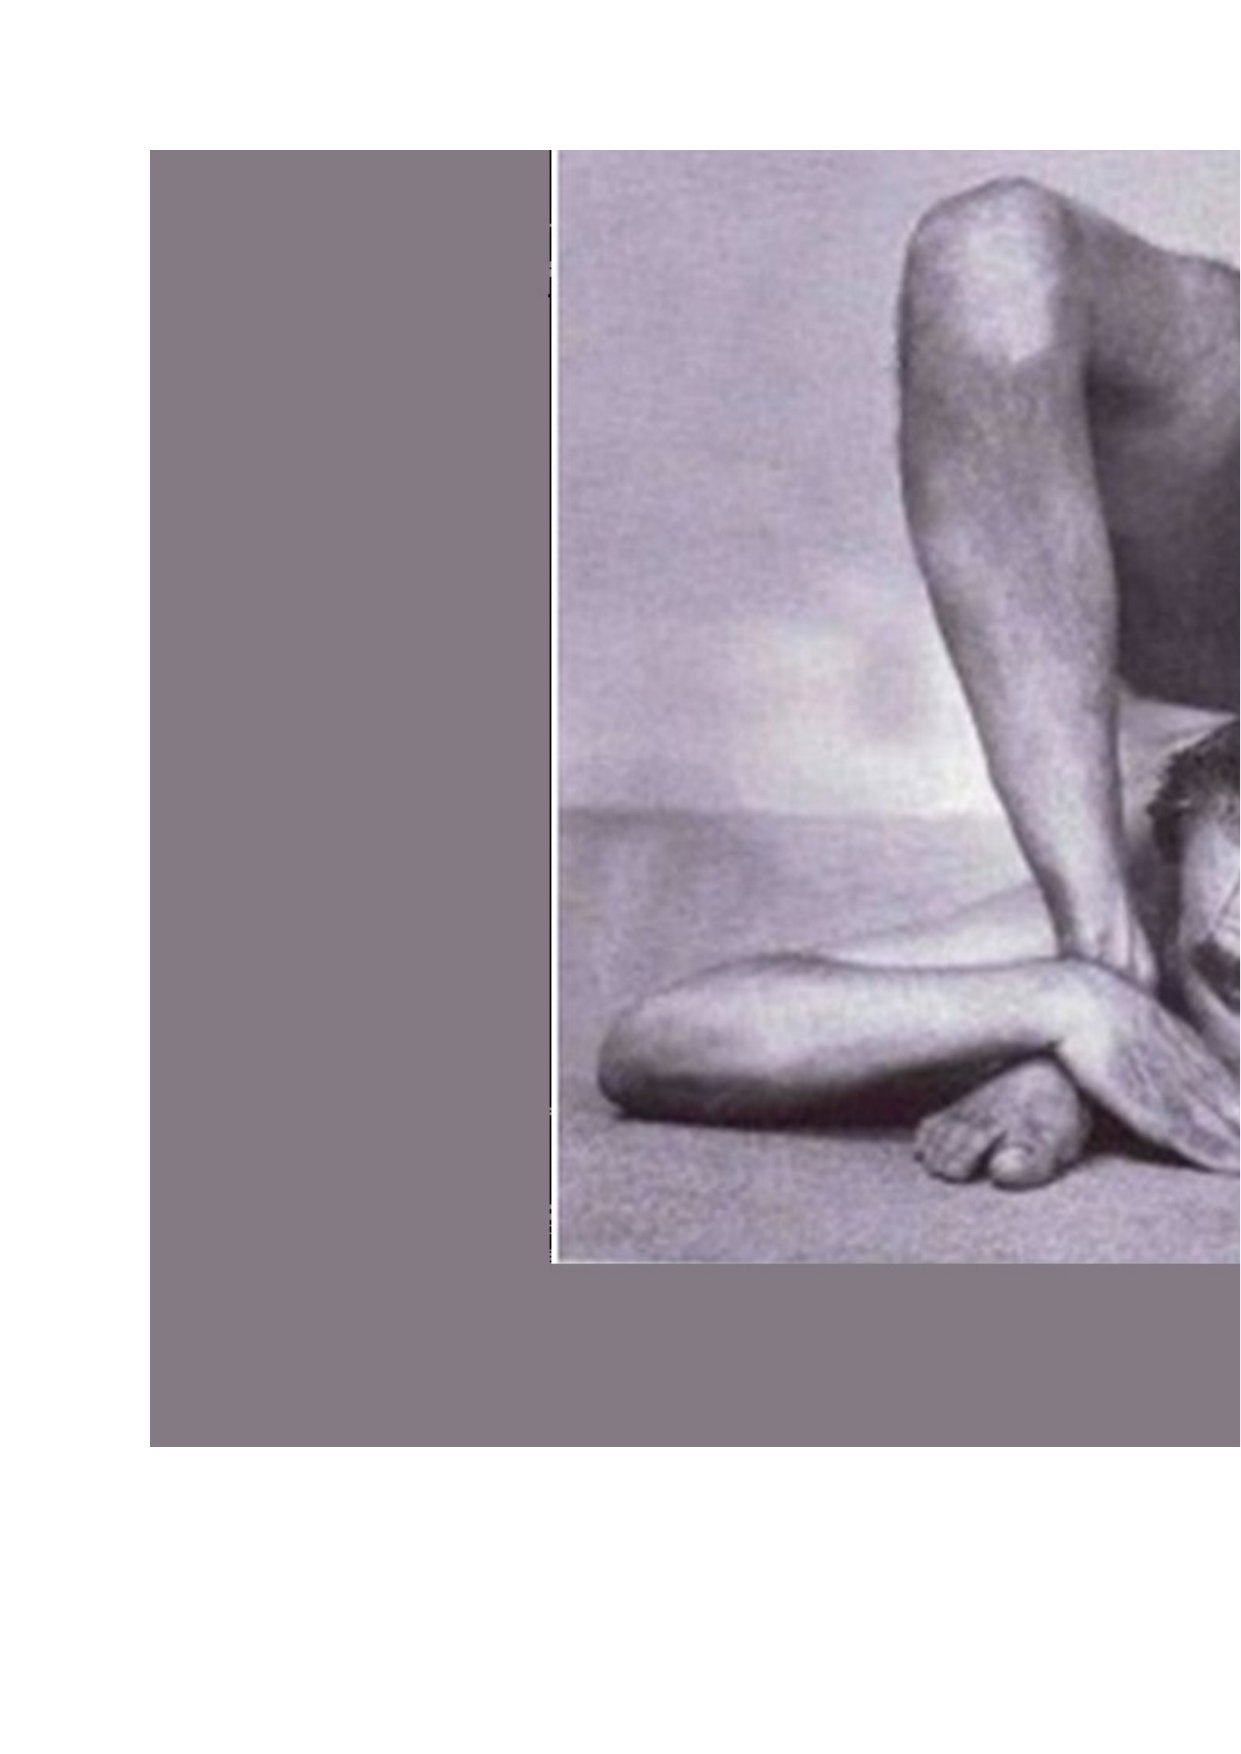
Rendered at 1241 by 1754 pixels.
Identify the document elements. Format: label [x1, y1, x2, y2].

picture [150, 150, 1241, 1447]
